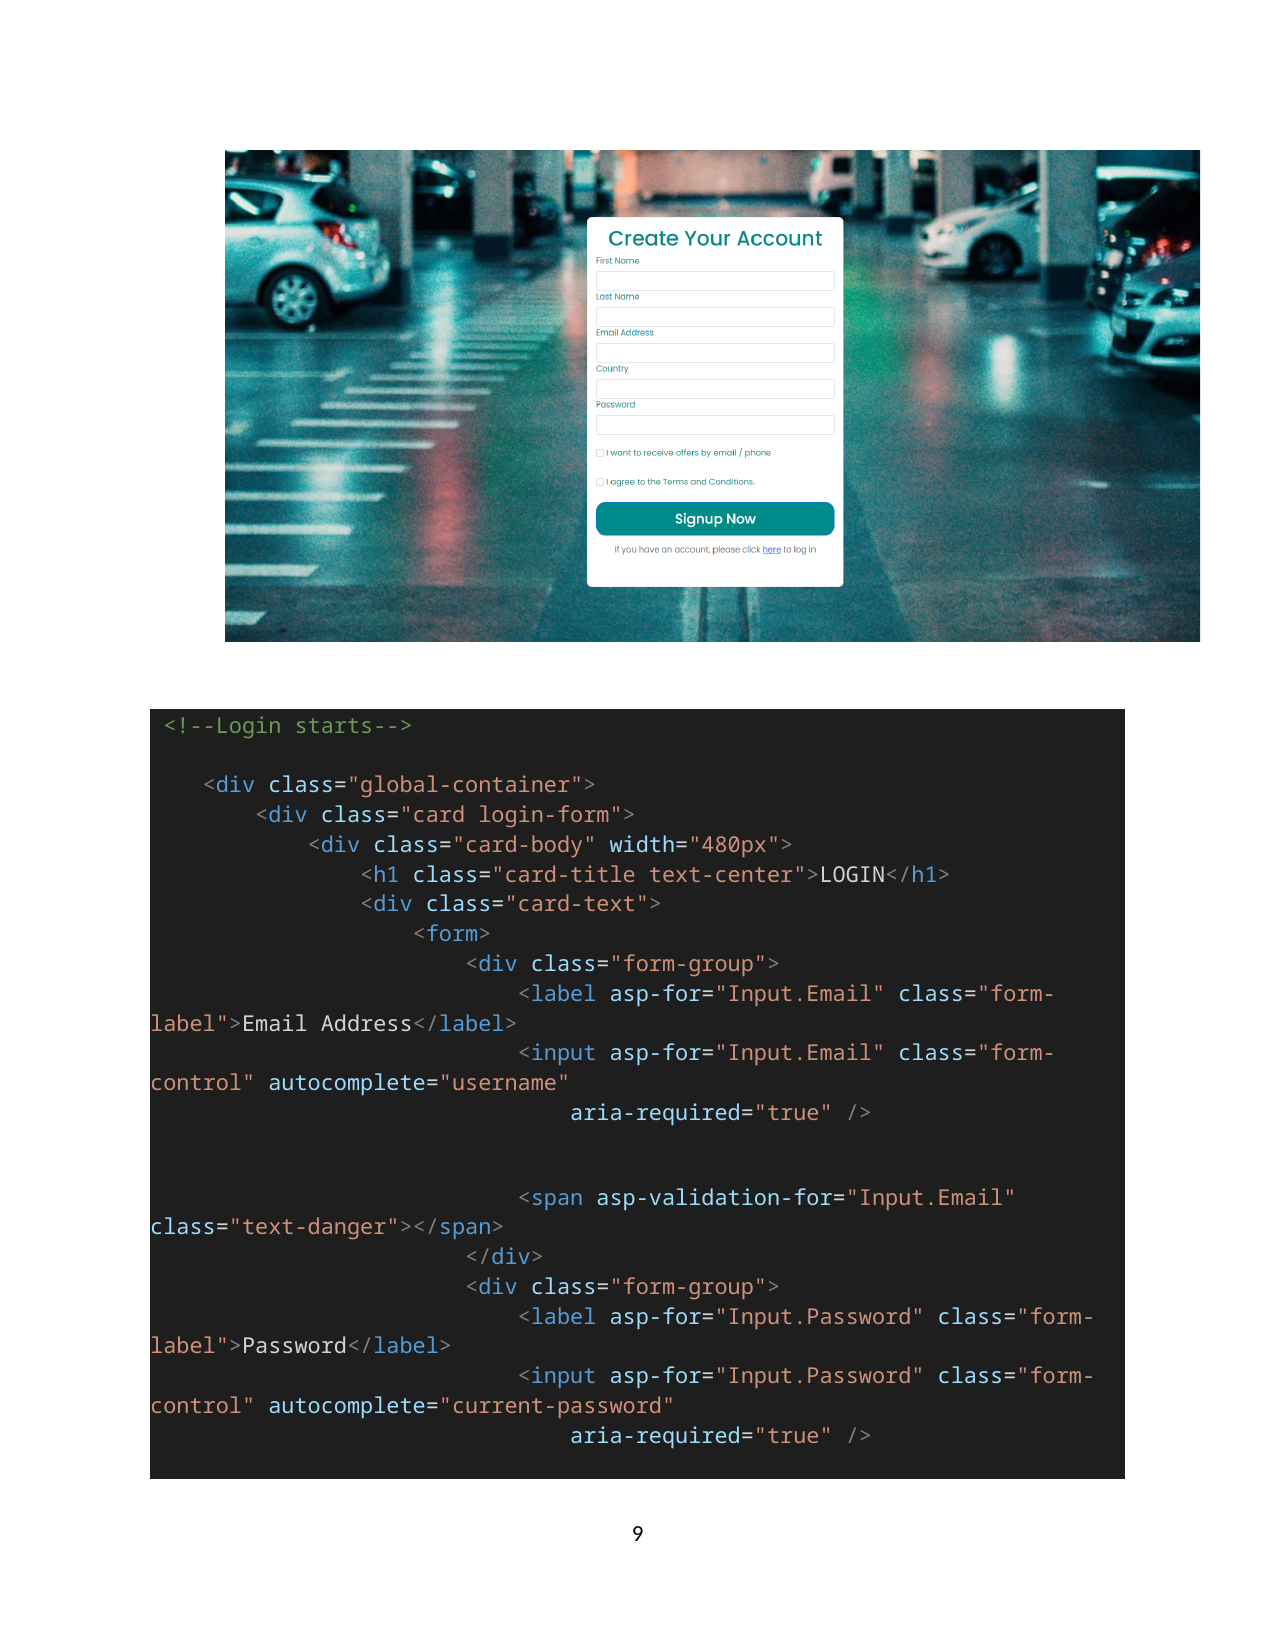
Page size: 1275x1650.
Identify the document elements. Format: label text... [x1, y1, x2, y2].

text <label asp-for="Input.Password" class="form-label">Password</label> [150, 1301, 1125, 1360]
text <div class="card-text"> [150, 888, 1125, 918]
text <label asp-for="Input.Email" class="form-label">Email Address</label> [150, 978, 1125, 1037]
text </div> [150, 1241, 1125, 1271]
text <div class="card login-form"> [150, 799, 1125, 829]
text aria-required="true" /> [150, 1420, 1125, 1449]
text <div class="card-body" width="480px"> [150, 829, 1125, 858]
text <div class="global-container"> [150, 769, 1125, 799]
picture [1191, 150, 1200, 171]
text <input asp-for="Input.Password" class="form-control" autocomplete="current-password" [150, 1360, 1125, 1420]
text <h1 class="card-title text-center">LOGIN</h1> [150, 858, 1125, 888]
text <form> [150, 918, 1125, 948]
text <!--Login starts--> [150, 709, 1125, 739]
text <div class="form-group"> [150, 1271, 1125, 1301]
text aria-required="true" /> [150, 1097, 1125, 1127]
picture [225, 150, 1200, 642]
text <div class="form-group"> [150, 948, 1125, 978]
text <span asp-validation-for="Input.Email" class="text-danger"></span> [150, 1181, 1125, 1241]
text <input asp-for="Input.Email" class="form-control" autocomplete="username" [150, 1037, 1125, 1097]
